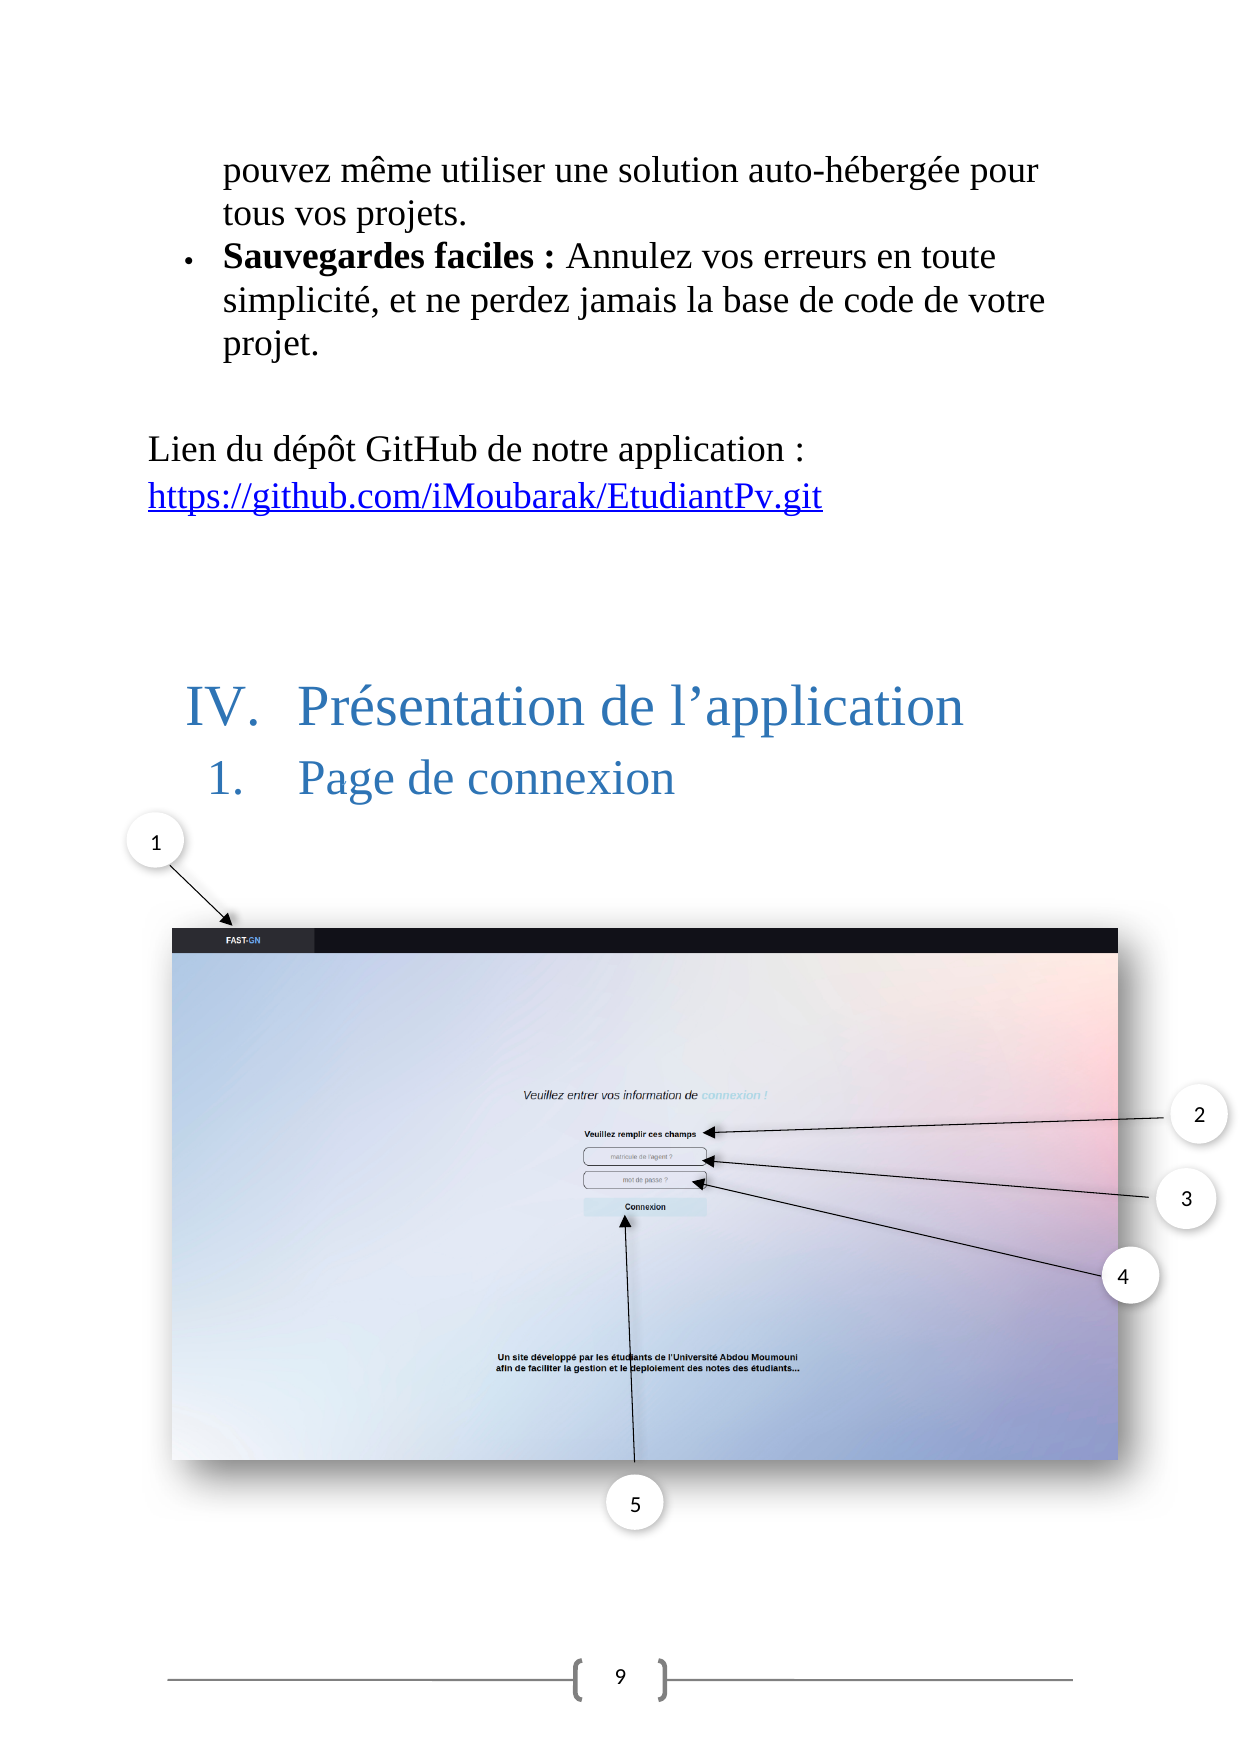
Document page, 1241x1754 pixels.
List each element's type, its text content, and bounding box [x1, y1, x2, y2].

text Lien du dépôt GitHub de notre application : https://github.com/iMoubarak/EtudiantPv.git [148, 426, 1093, 516]
subtitle Présentation de l’application [185, 671, 1093, 738]
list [185, 148, 1093, 234]
subtitle Page de connexion [207, 748, 1093, 805]
list Sauvegardes faciles : Annulez vos erreurs en toute simplicité, et ne perdez jamais la base de code de votre projet. [185, 234, 1093, 363]
picture [172, 928, 1118, 1460]
